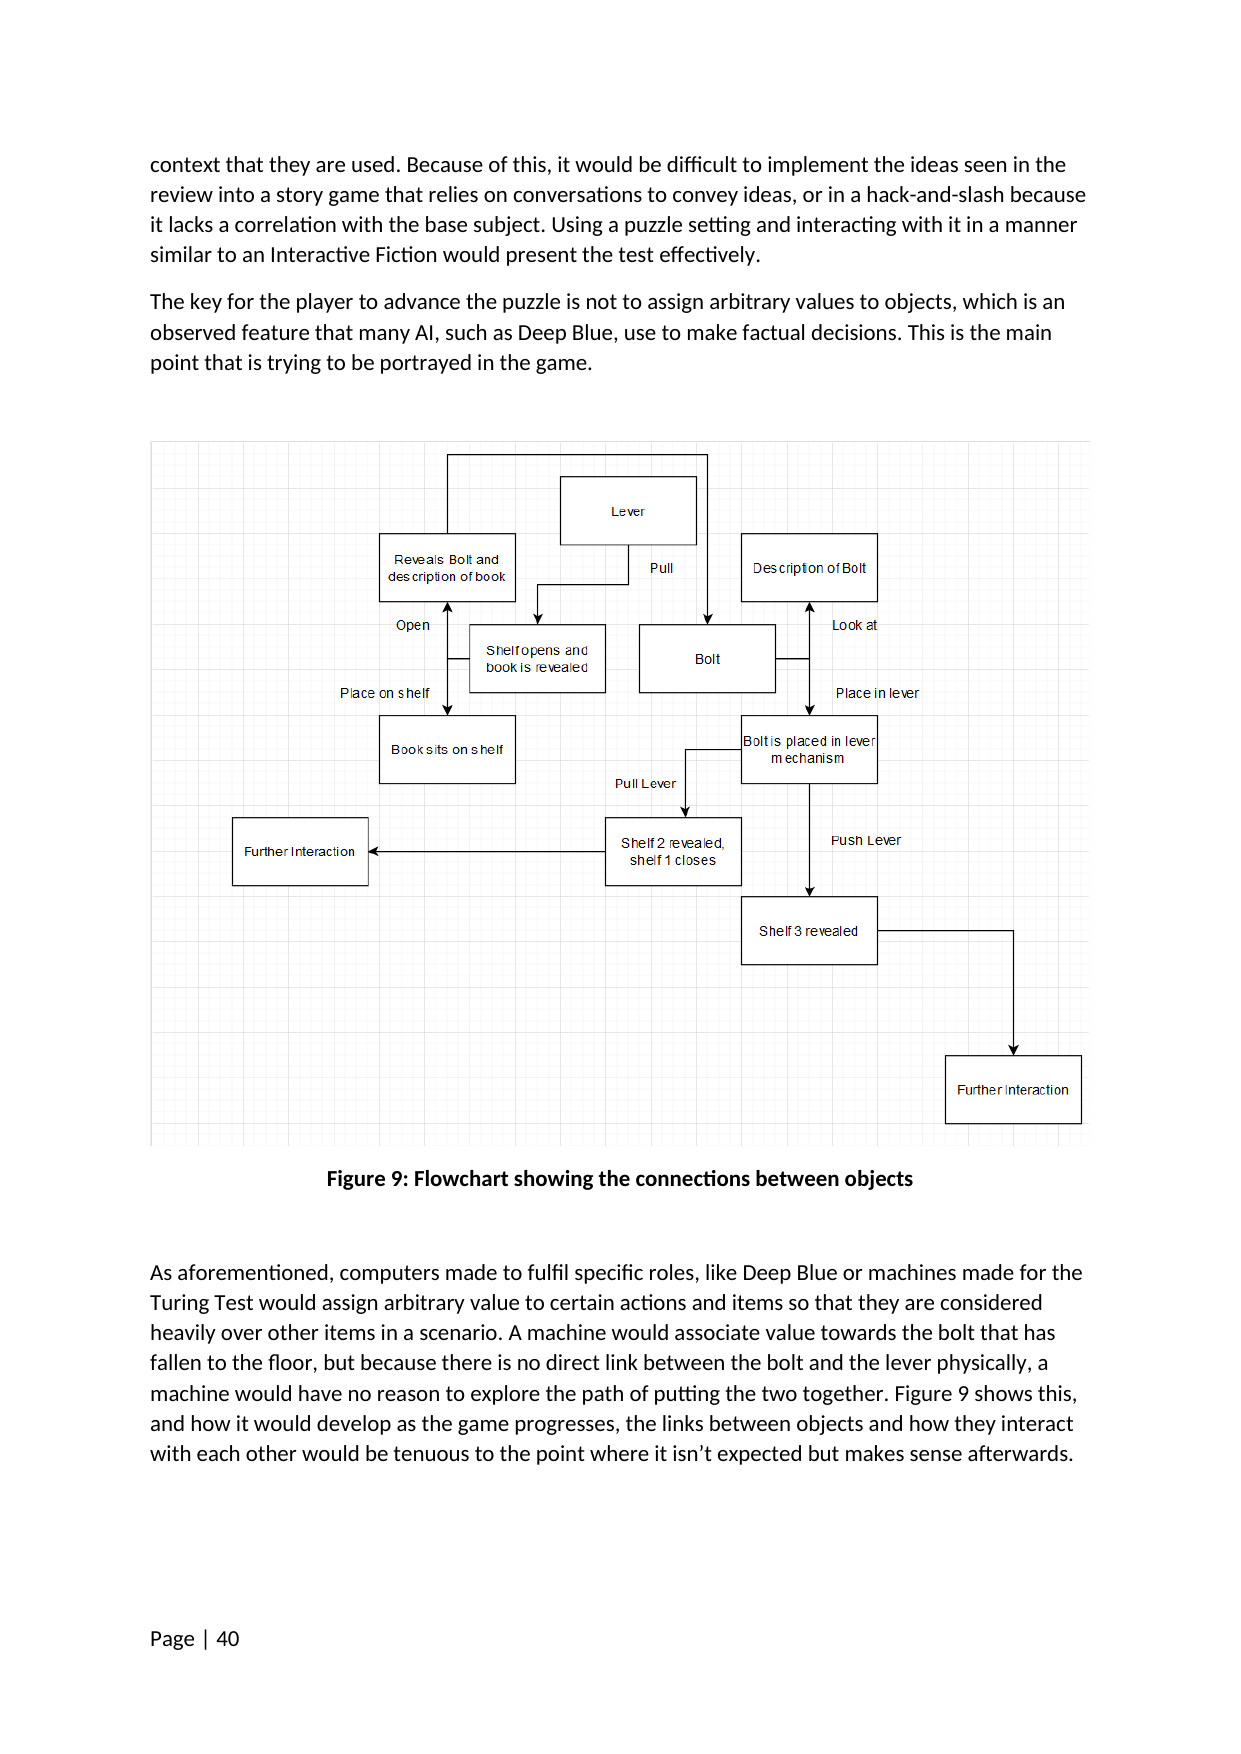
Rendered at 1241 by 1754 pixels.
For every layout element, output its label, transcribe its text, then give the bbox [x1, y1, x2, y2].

text Figure 9: Flowchart showing the connections between objects [150, 1164, 1090, 1192]
picture [150, 441, 1091, 1146]
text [150, 150, 1090, 269]
text As aforementioned, computers made to fulfil specific roles, like Deep Blue or machines made for the Turing Test would assign arbitrary value to certain actions and items so that they are considered heavily over other items in a scenario. A machine would associate value towards the bolt that has fallen to the floor, but because there is no direct link between the bolt and the lever physically, a machine would have no reason to explore the path of putting the two together. Figure 9 shows this, and how it would develop as the game progresses, the links between objects and how they interact with each other would be tenuous to the point where it isn’t expected but makes sense afterwards. [150, 1258, 1090, 1467]
text The key for the player to advance the puzzle is not to assign arbitrary values to objects, which is an observed feature that many AI, such as Deep Blue, use to make factual decisions. This is the main point that is trying to be portrayed in the game. [150, 287, 1090, 376]
